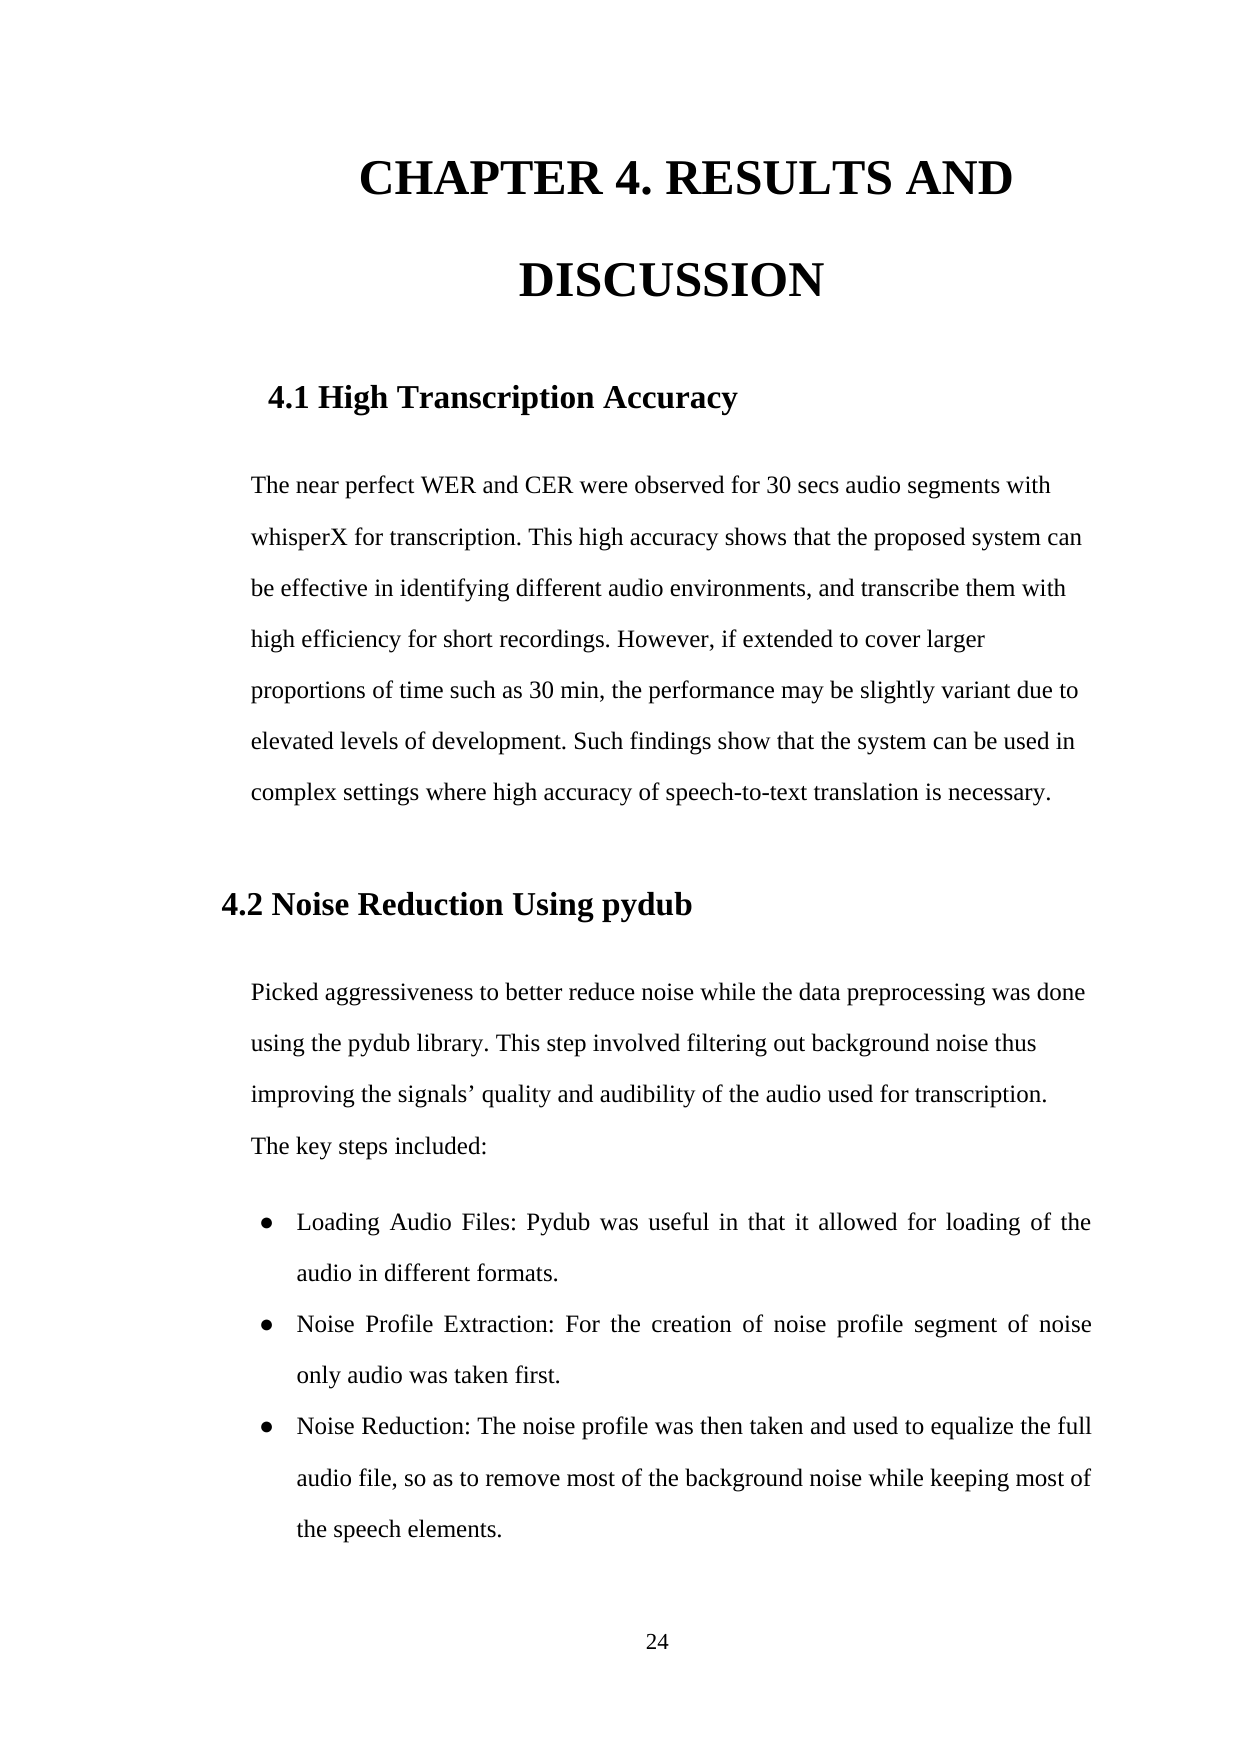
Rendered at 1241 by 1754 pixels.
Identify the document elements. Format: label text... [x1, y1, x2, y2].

text Picked aggressiveness to better reduce noise while the data preprocessing was done using the pydub library. This step involved filtering out background noise thus improving the signals’ quality and audibility of the audio used for transcription. The key steps included: [251, 977, 1092, 1159]
text The near perfect WER and CER were observed for 30 secs audio segments with whisperX for transcription. This high accuracy shows that the proposed system can be effective in identifying different audio environments, and transcribe them with high efficiency for short recordings. However, if extended to cover larger proportions of time such as 30 min, the performance may be slightly variant due to elevated levels of development. Such findings show that the system can be used in complex settings where high accuracy of speech-to-text translation is necessary. [251, 471, 1092, 806]
subtitle 4.2 Noise Reduction Using pydub [221, 884, 1092, 922]
subtitle CHAPTER 4. RESULTS AND DISCUSSION [251, 148, 1092, 307]
list Loading Audio Files: Pydub was useful in that it allowed for loading of the audio in different formats. [259, 1207, 1092, 1287]
list Noise Profile Extraction: For the creation of noise profile segment of noise only audio was taken first. [259, 1309, 1092, 1389]
subtitle 4.1 High Transcription Accuracy [268, 377, 1092, 416]
list Noise Reduction: The noise profile was then taken and used to equalize the full audio file, so as to remove most of the background noise while keeping most of the speech elements. [259, 1411, 1092, 1542]
